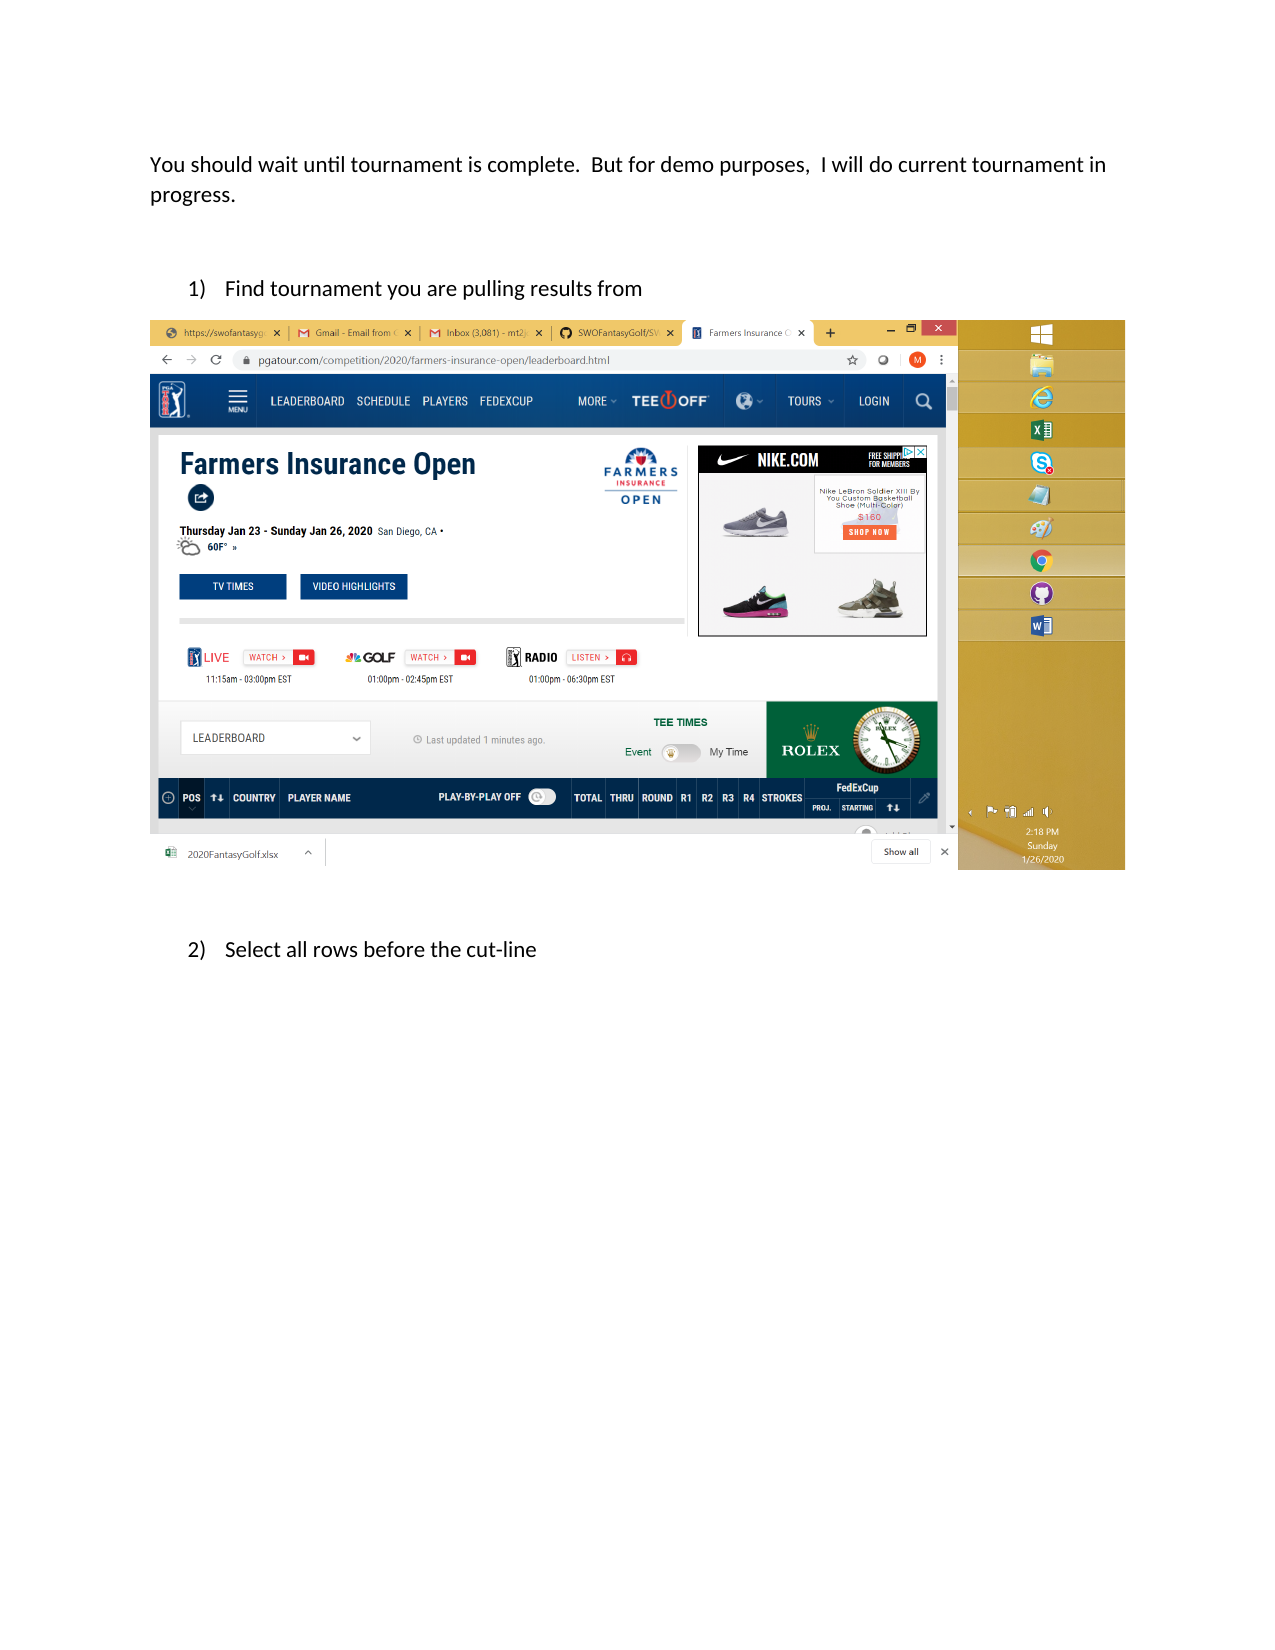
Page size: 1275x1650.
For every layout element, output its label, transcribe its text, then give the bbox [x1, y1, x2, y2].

text You should wait until tournament is complete. But for demo purposes, I will do current tournament in progress. [150, 150, 1125, 208]
list Select all rows before the cut-line [187, 935, 1125, 963]
picture [150, 320, 1125, 870]
list Find tournament you are pulling results from [187, 274, 1125, 302]
